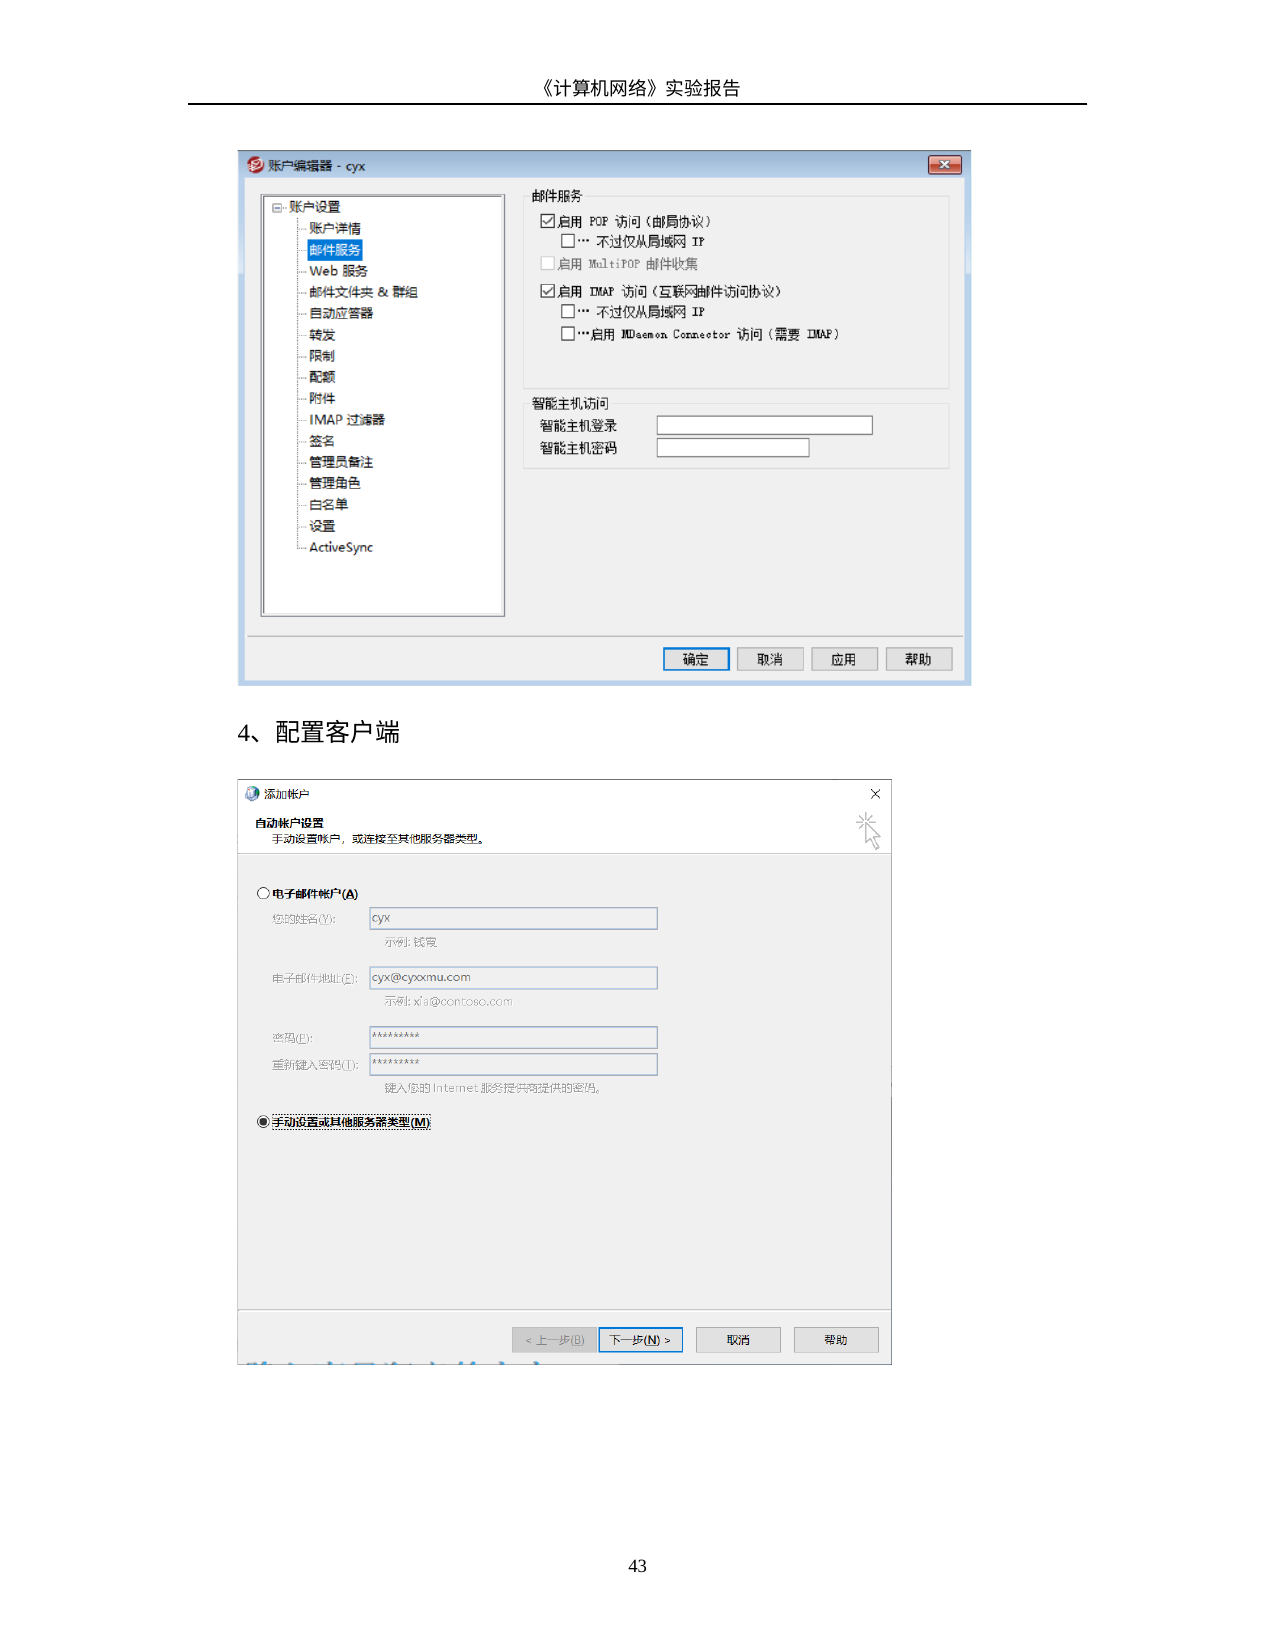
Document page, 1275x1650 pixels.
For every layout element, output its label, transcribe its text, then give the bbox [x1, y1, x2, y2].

picture [237, 779, 892, 1365]
picture [237, 150, 972, 686]
list 4、配置客户端 [187, 712, 1087, 748]
